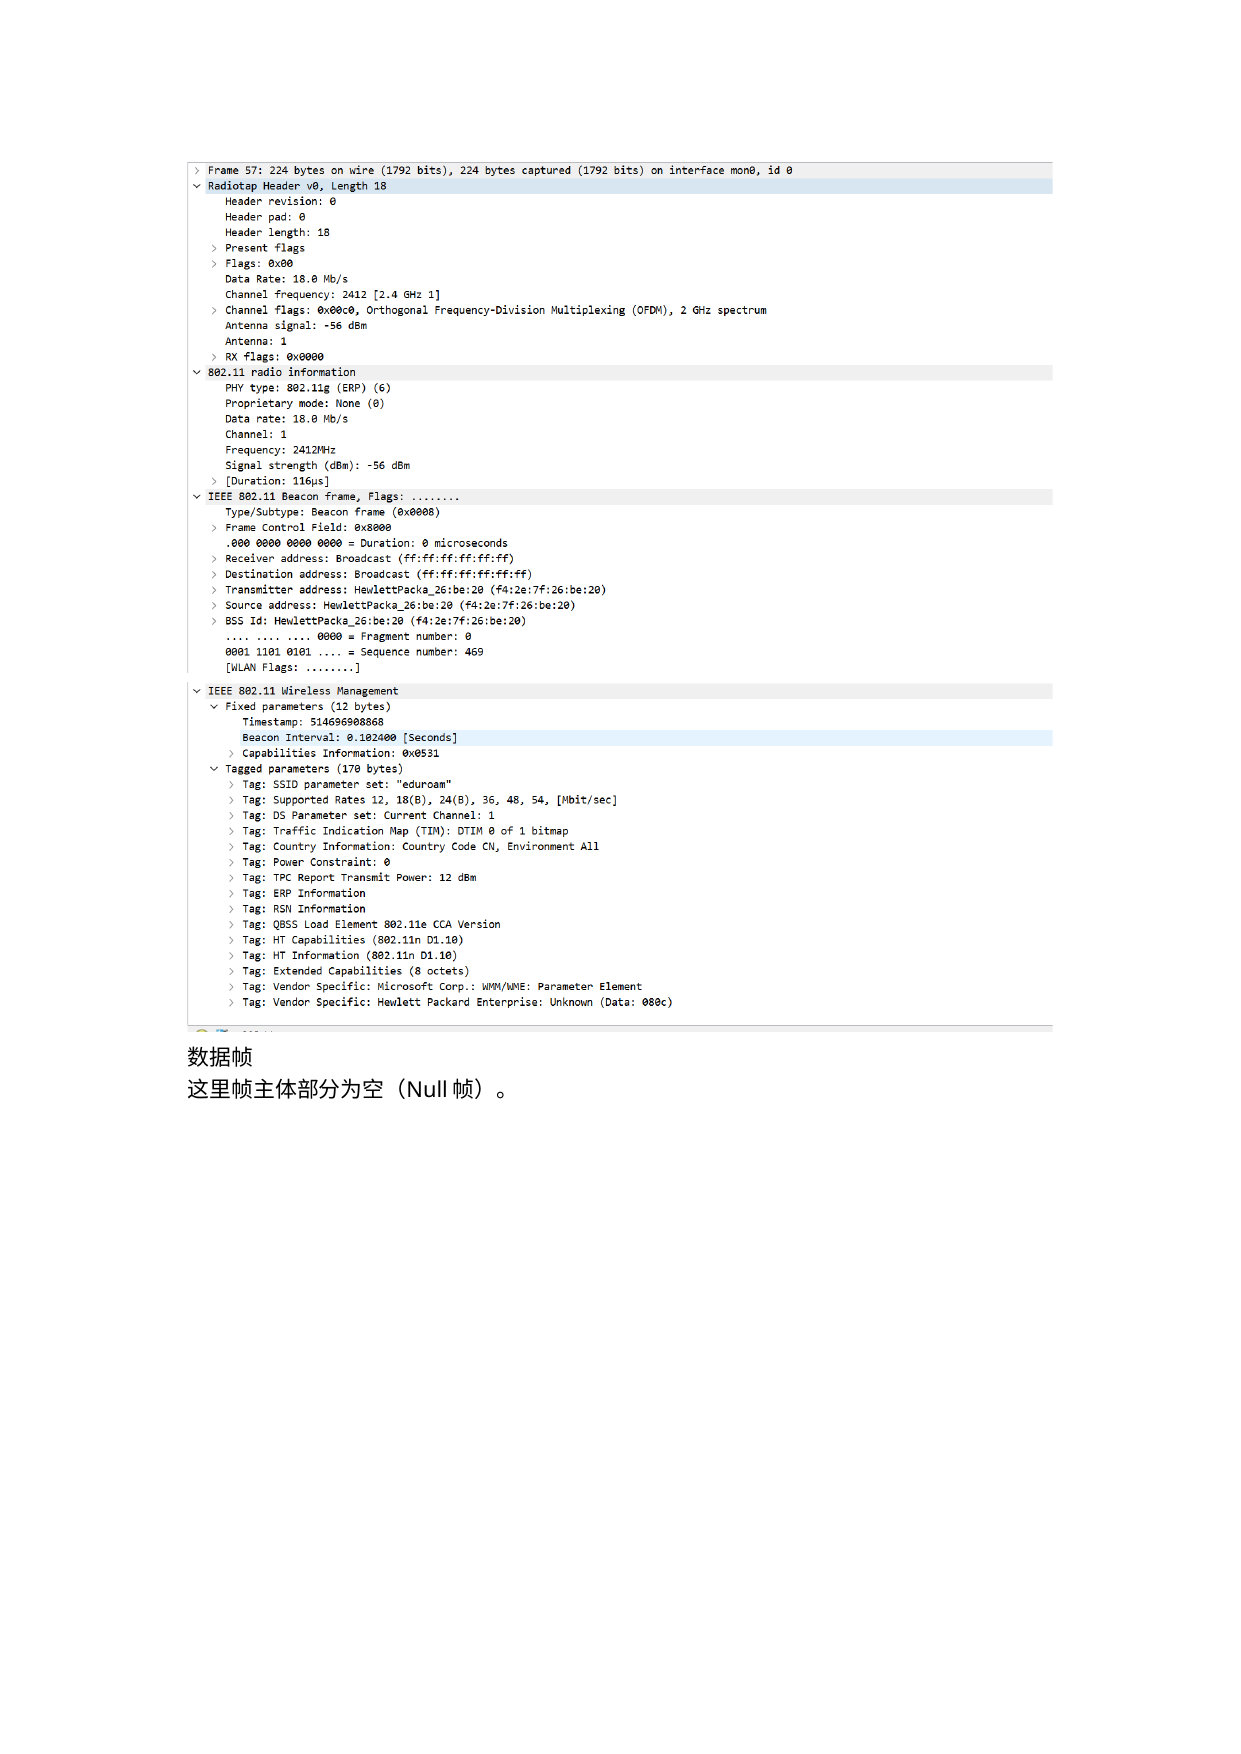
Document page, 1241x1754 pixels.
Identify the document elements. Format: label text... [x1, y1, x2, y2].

picture [187, 162, 1053, 673]
text 数据帧 [187, 1039, 1053, 1072]
text 这里帧主体部分为空（Null帧）。 [187, 1072, 1053, 1104]
picture [187, 682, 1053, 1032]
